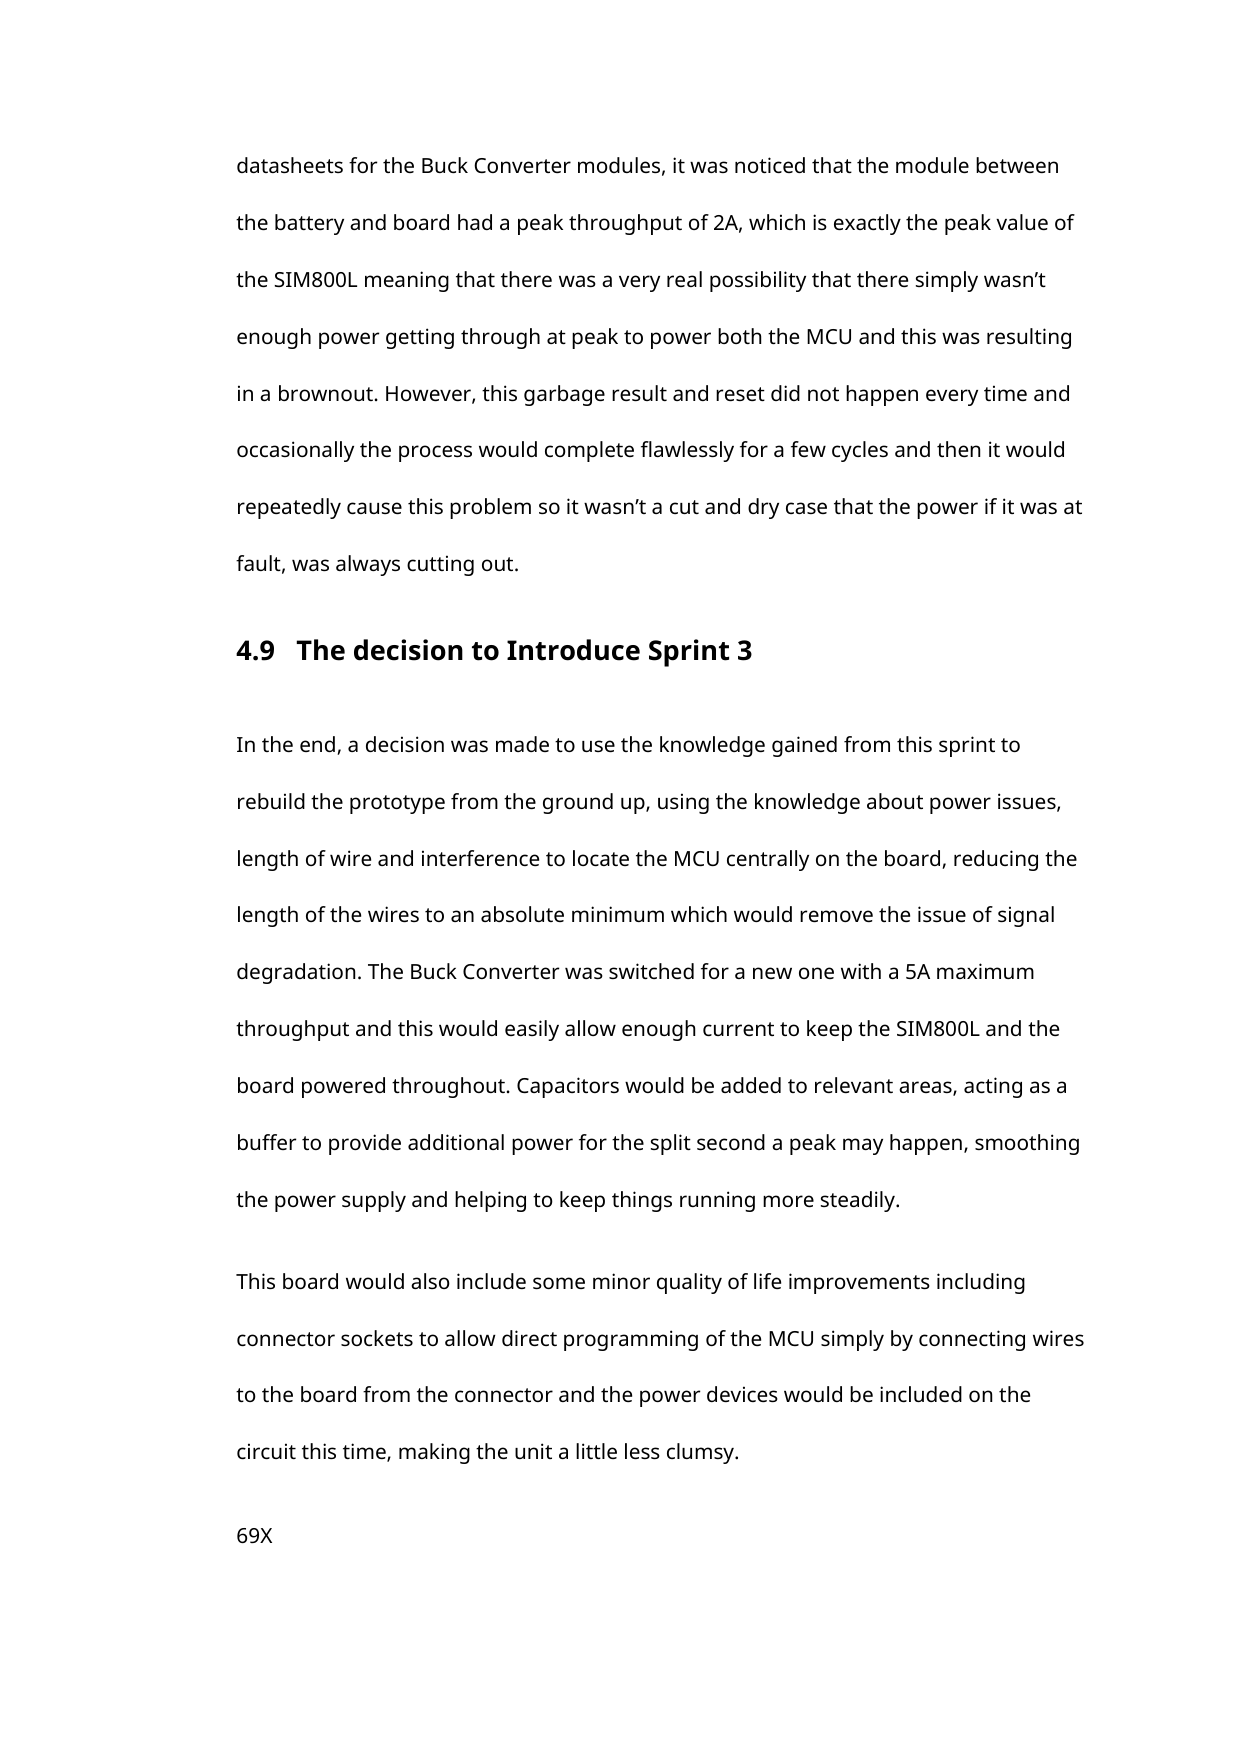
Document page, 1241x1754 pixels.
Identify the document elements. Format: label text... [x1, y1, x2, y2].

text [236, 151, 1090, 578]
subtitle The decision to Introduce Sprint 3 [236, 631, 1090, 668]
text In the end, a decision was made to use the knowledge gained from this sprint to rebuild the prototype from the ground up, using the knowledge about power issues, length of wire and interference to locate the MCU centrally on the board, reducing the length of the wires to an absolute minimum which would remove the issue of signal degradation. The Buck Converter was switched for a new one with a 5A maximum throughput and this would easily allow enough current to keep the SIM800L and the board powered throughout. Capacitors would be added to relevant areas, acting as a buffer to provide additional power for the split second a peak may happen, smoothing the power supply and helping to keep things running more steadily. [236, 730, 1090, 1213]
text This board would also include some minor quality of life improvements including connector sockets to allow direct programming of the MCU simply by connecting wires to the board from the connector and the power devices would be included on the circuit this time, making the unit a little less clumsy. [236, 1267, 1090, 1466]
